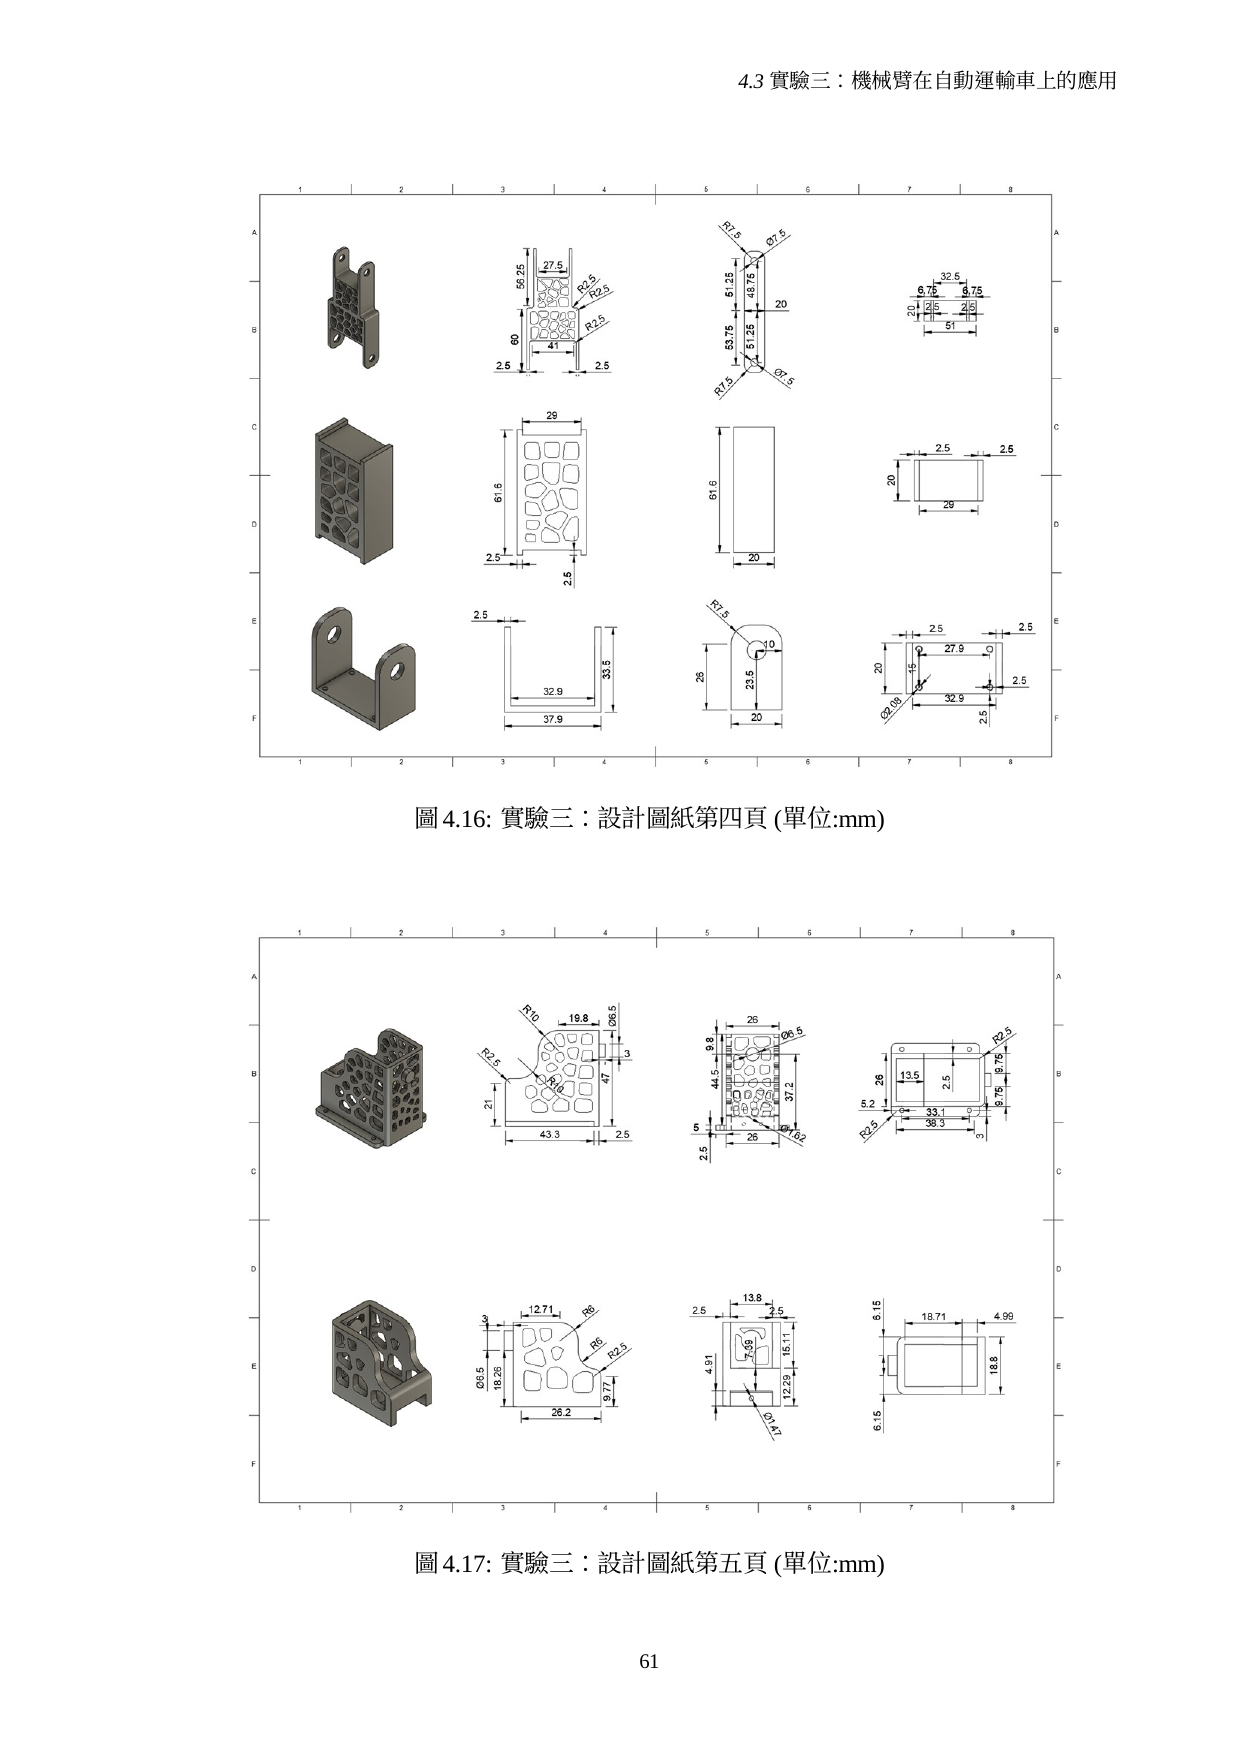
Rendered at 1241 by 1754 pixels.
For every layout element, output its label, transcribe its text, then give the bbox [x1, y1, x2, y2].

picture [249, 183, 1062, 767]
text 圖 4.16: 實驗三：設計圖紙第四頁 (單位:mm) [101, 799, 1198, 835]
picture [248, 926, 1064, 1513]
text 圖 4.17: 實驗三：設計圖紙第五頁 (單位:mm) [101, 1544, 1198, 1579]
